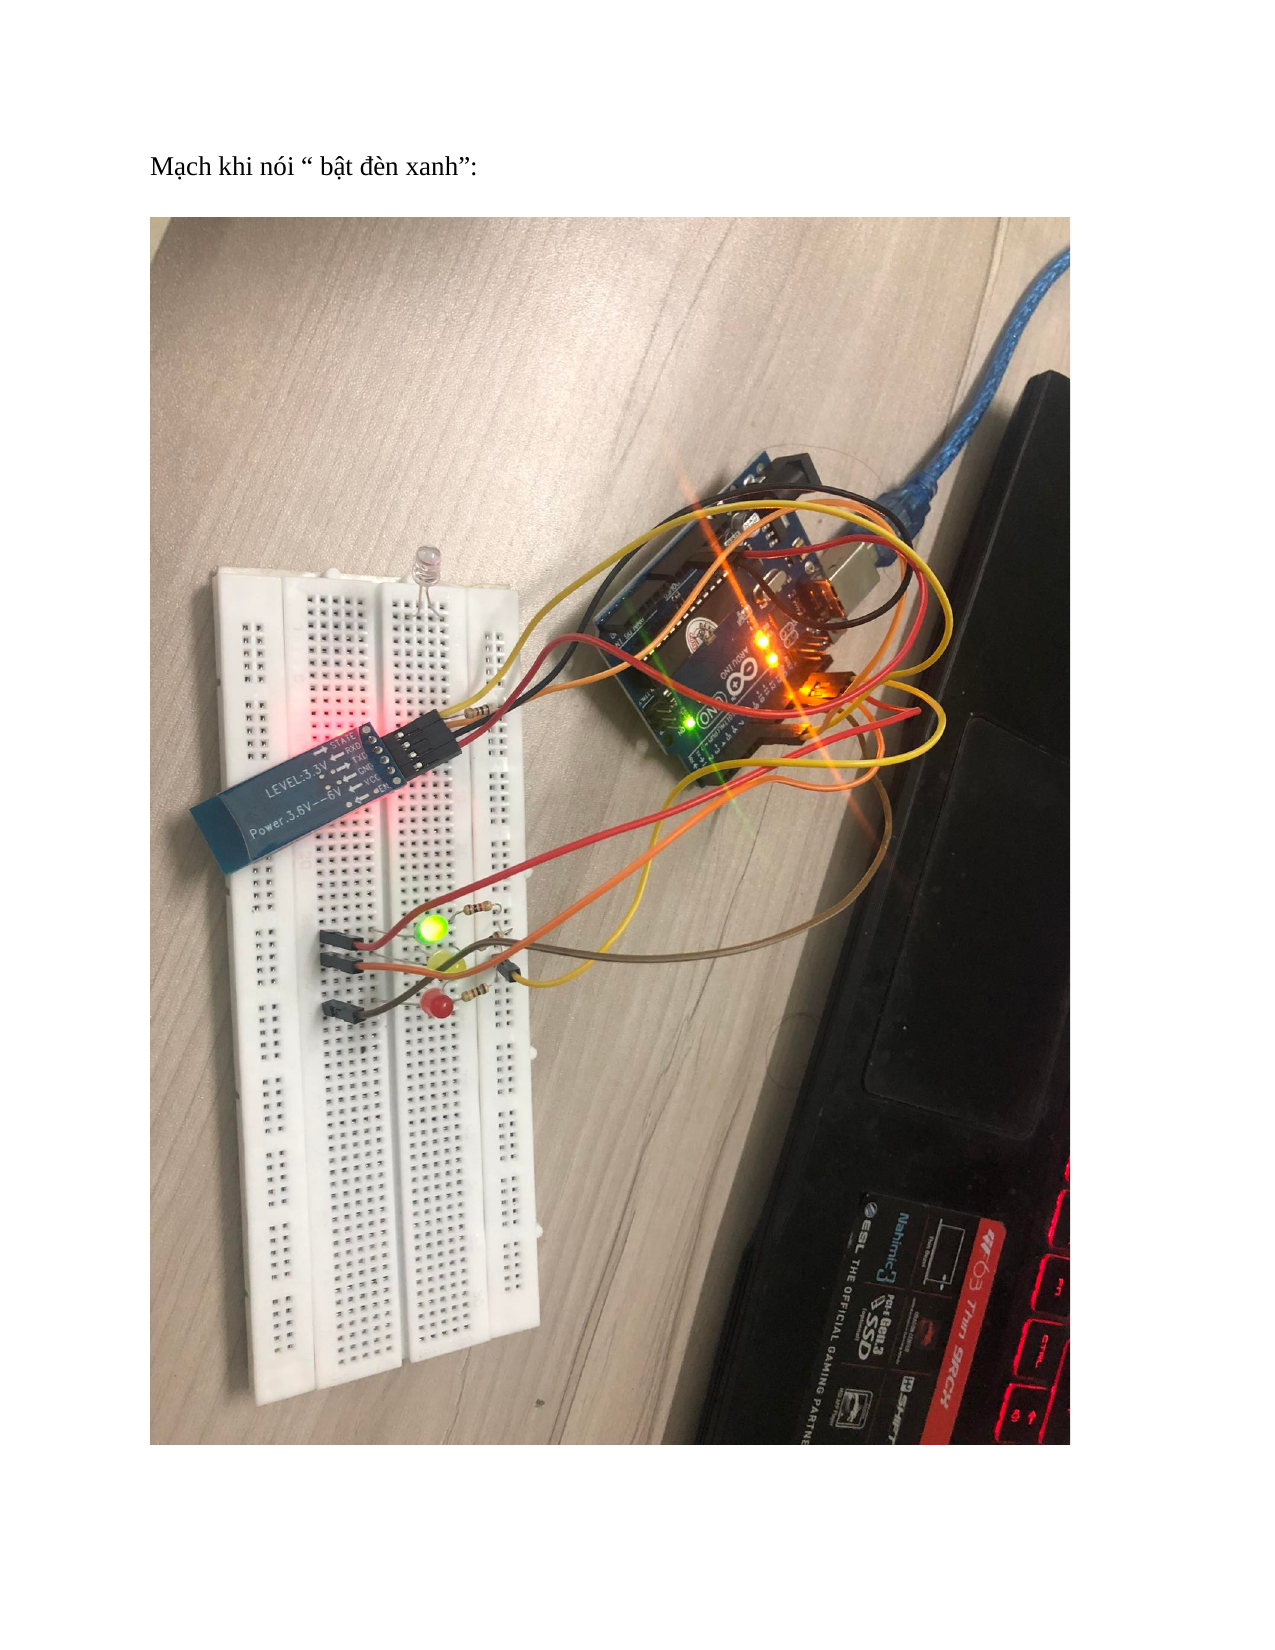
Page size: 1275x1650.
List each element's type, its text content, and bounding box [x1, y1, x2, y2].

picture [150, 217, 1071, 1445]
text Mạch khi nói “ bật đèn xanh”: [150, 150, 1125, 181]
